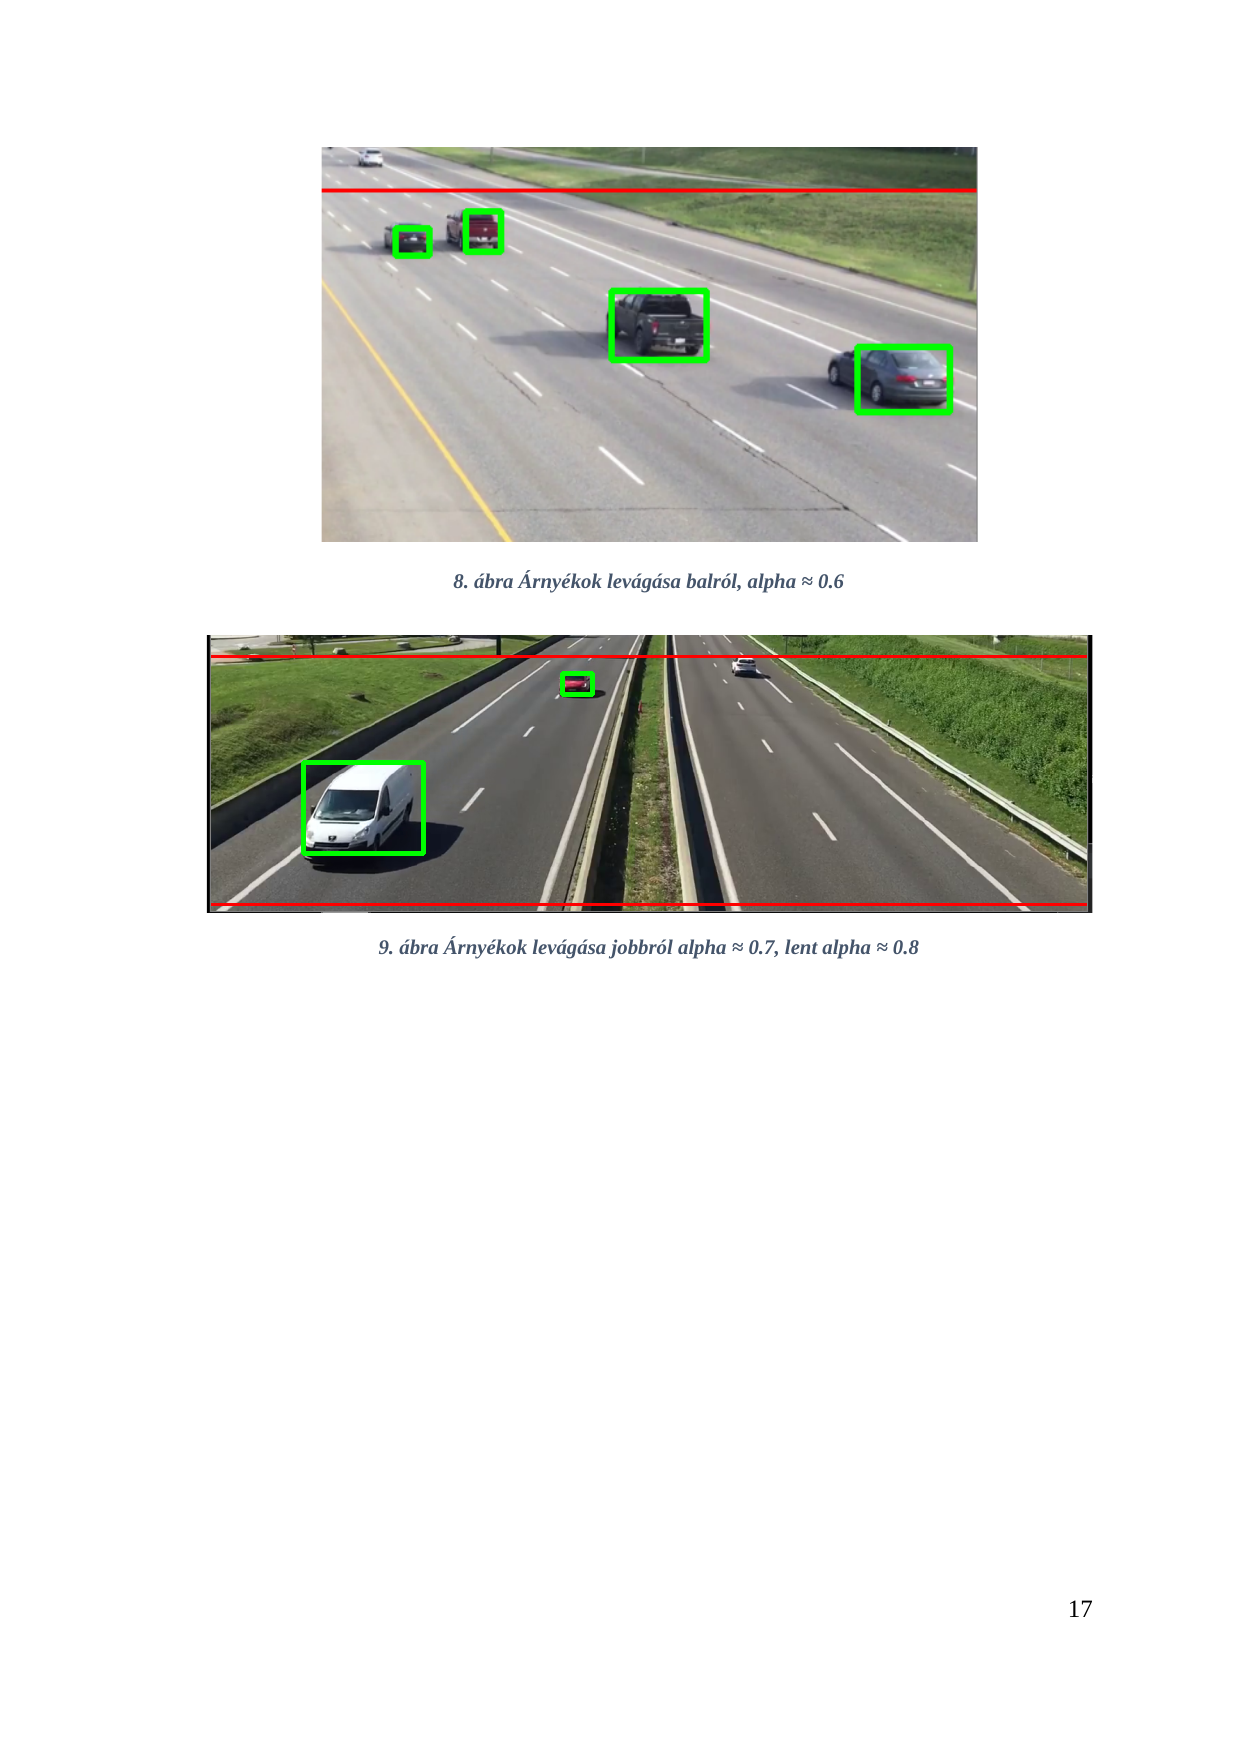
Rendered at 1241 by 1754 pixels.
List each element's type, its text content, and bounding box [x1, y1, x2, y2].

text 8. ábra Árnyékok levágása balról, alpha ≈ 0.6 [270, 568, 1029, 593]
picture [206, 635, 1093, 913]
picture [321, 147, 978, 542]
text 9. ábra Árnyékok levágása jobbról alpha ≈ 0.7, lent alpha ≈ 0.8 [270, 935, 1029, 959]
